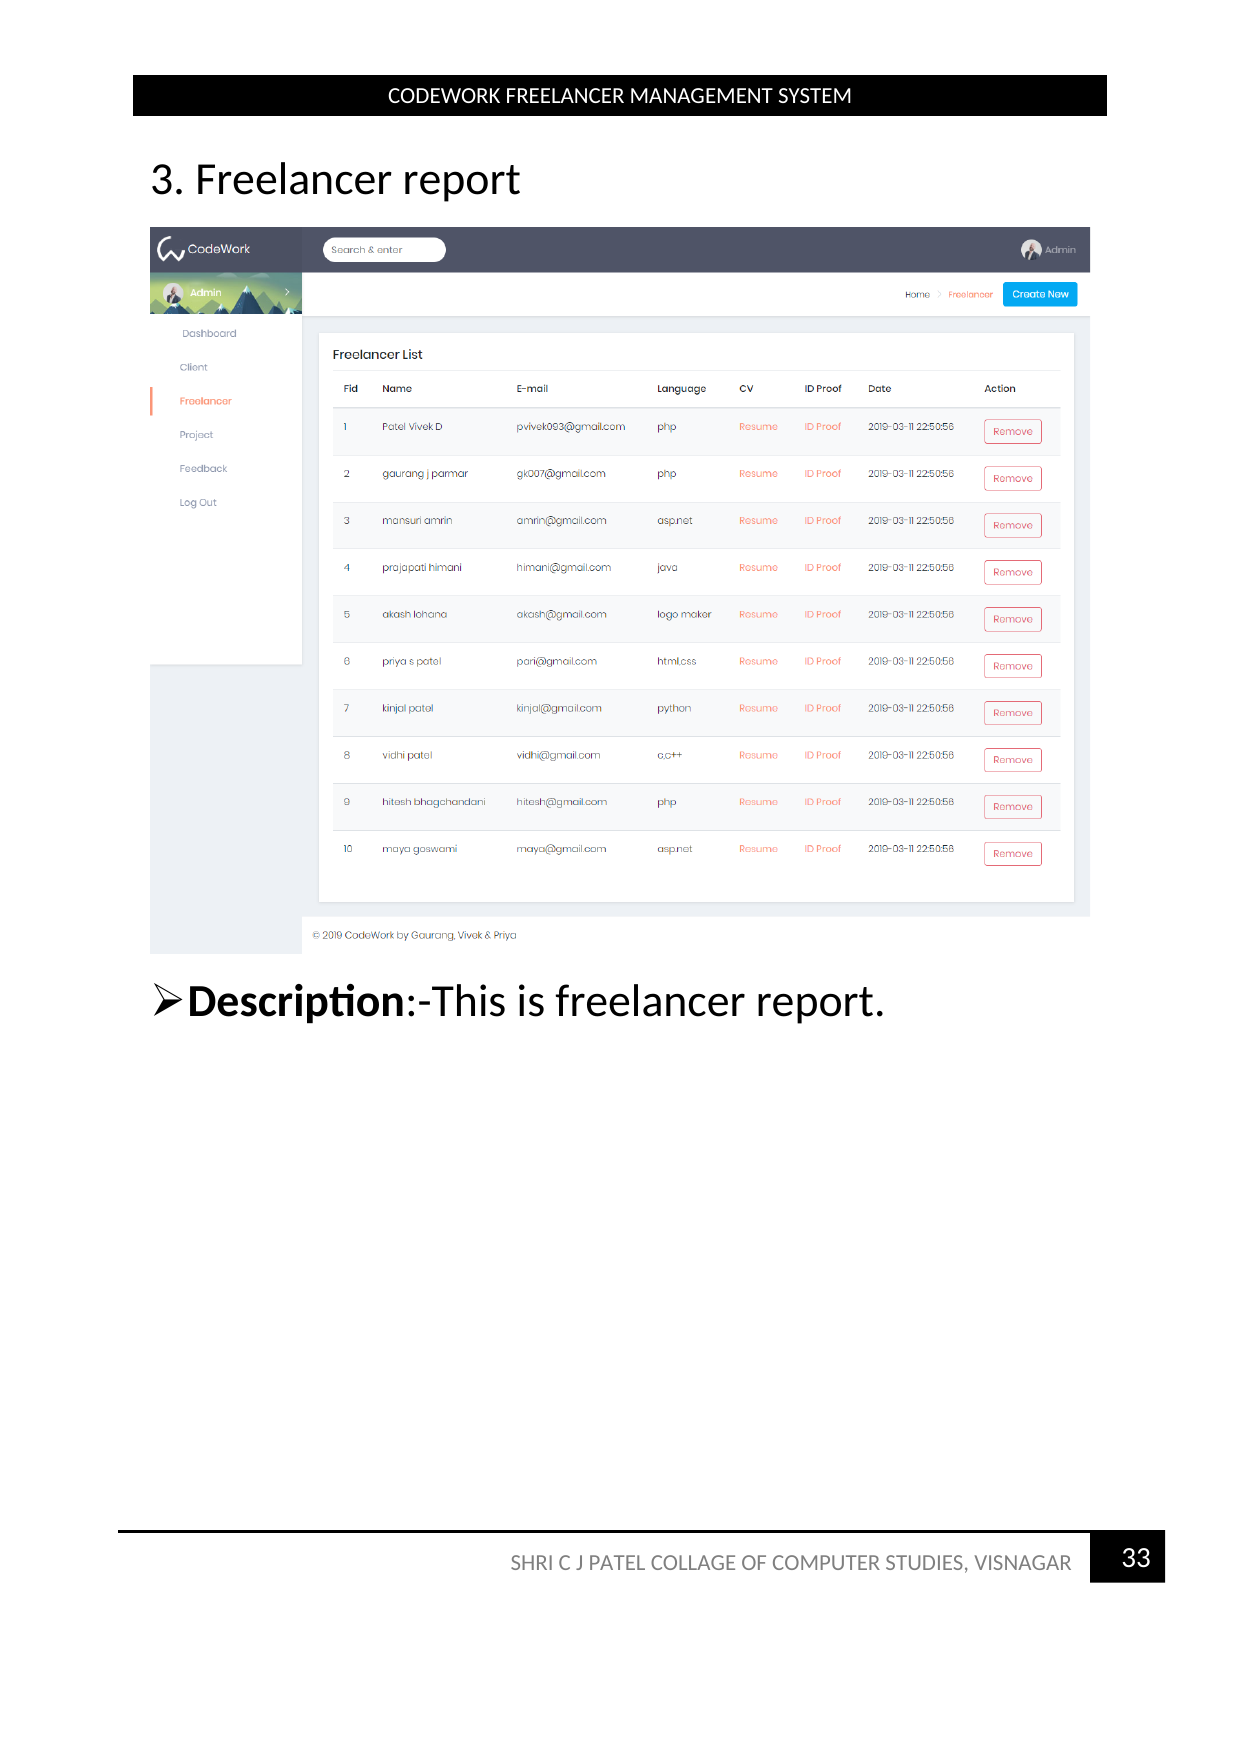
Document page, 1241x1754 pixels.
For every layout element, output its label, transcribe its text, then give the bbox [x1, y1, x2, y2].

picture [150, 227, 1091, 954]
text 3. Freelancer report [150, 150, 1090, 206]
list Description:-This is freelancer report. [150, 972, 1090, 1028]
